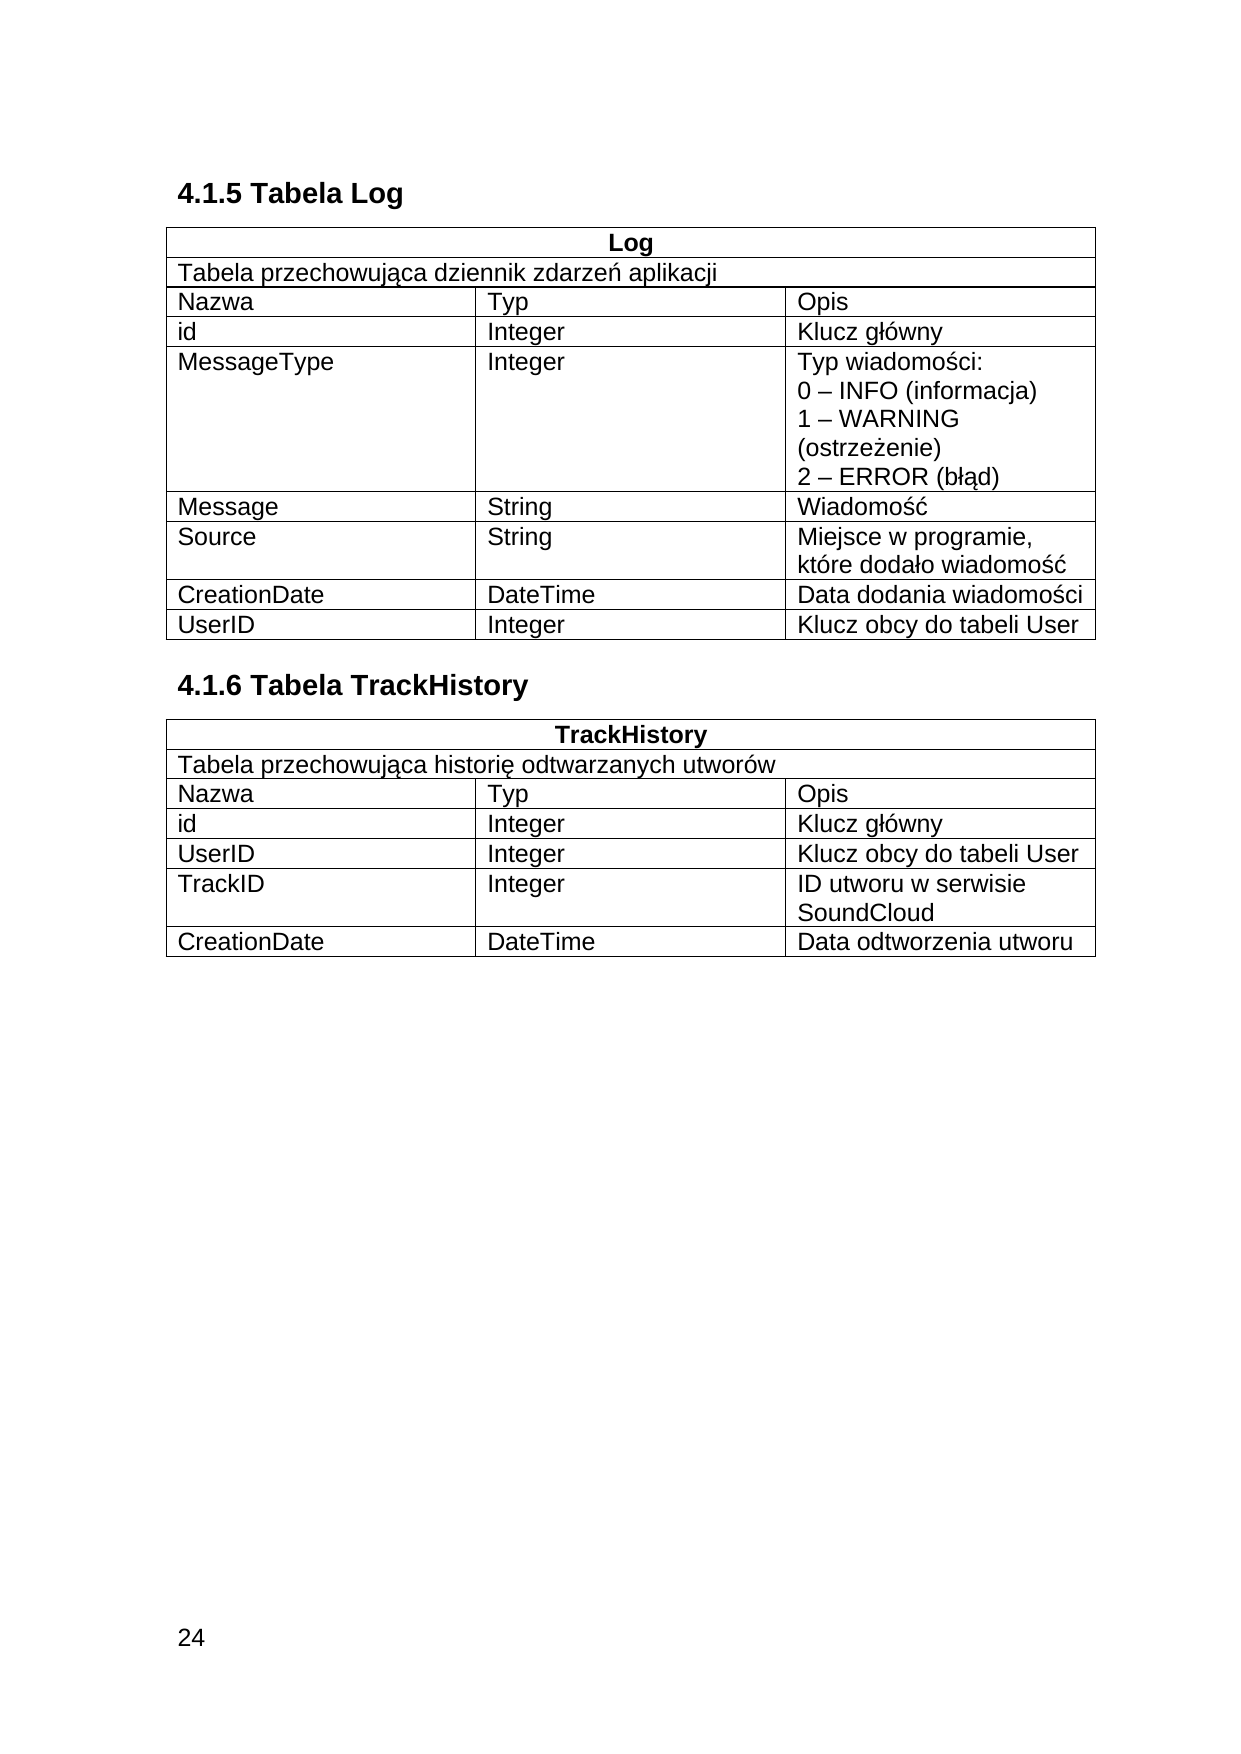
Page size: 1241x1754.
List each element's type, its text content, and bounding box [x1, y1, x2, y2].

table_cell String [476, 522, 785, 579]
table_cell Source [167, 522, 475, 579]
table_cell Typ wiadomości: 0 – INFO (informacja) 1 – WARNING (ostrzeżenie) 2 – ERROR (błąd) [786, 347, 1095, 491]
table_cell Miejsce w programie, które dodało wiadomość [786, 522, 1095, 579]
table_cell Opis [786, 779, 1095, 808]
table_cell Typ [476, 288, 785, 316]
table_cell Data dodania wiadomości [786, 580, 1095, 609]
table_cell Klucz główny [786, 809, 1095, 838]
subtitle 4.1.5 Tabela Log [177, 176, 1092, 210]
table_cell MessageType [167, 347, 475, 491]
table_cell Nazwa [167, 779, 475, 808]
table_cell Integer [476, 809, 785, 838]
table_cell Integer [476, 869, 785, 926]
table_cell CreationDate [167, 927, 475, 956]
subtitle 4.1.6 Tabela TrackHistory [177, 668, 1092, 702]
table_cell Integer [476, 610, 785, 639]
table_cell Opis [786, 288, 1095, 316]
table_cell Integer [476, 839, 785, 868]
table_cell UserID [167, 839, 475, 868]
table_cell TrackID [167, 869, 475, 926]
table_cell id [167, 317, 475, 346]
table_cell String [476, 492, 785, 521]
table_cell Message [167, 492, 475, 521]
table_header Log [167, 228, 1095, 257]
table_cell Typ [476, 779, 785, 808]
table_cell Tabela przechowująca historię odtwarzanych utworów [167, 750, 1095, 778]
table_cell Klucz główny [786, 317, 1095, 346]
table_cell CreationDate [167, 580, 475, 609]
table_cell ID utworu w serwisie SoundCloud [786, 869, 1095, 926]
table_cell Nazwa [167, 288, 475, 316]
table_header TrackHistory [167, 720, 1095, 748]
table_cell UserID [167, 610, 475, 639]
table_cell DateTime [476, 927, 785, 956]
table_cell Klucz obcy do tabeli User [786, 610, 1095, 639]
table_cell Klucz obcy do tabeli User [786, 839, 1095, 868]
table_cell Tabela przechowująca dziennik zdarzeń aplikacji [167, 258, 1095, 286]
table_cell Integer [476, 317, 785, 346]
table_cell Wiadomość [786, 492, 1095, 521]
table_cell DateTime [476, 580, 785, 609]
table_cell id [167, 809, 475, 838]
table_cell Data odtworzenia utworu [786, 927, 1095, 956]
table_cell Integer [476, 347, 785, 491]
